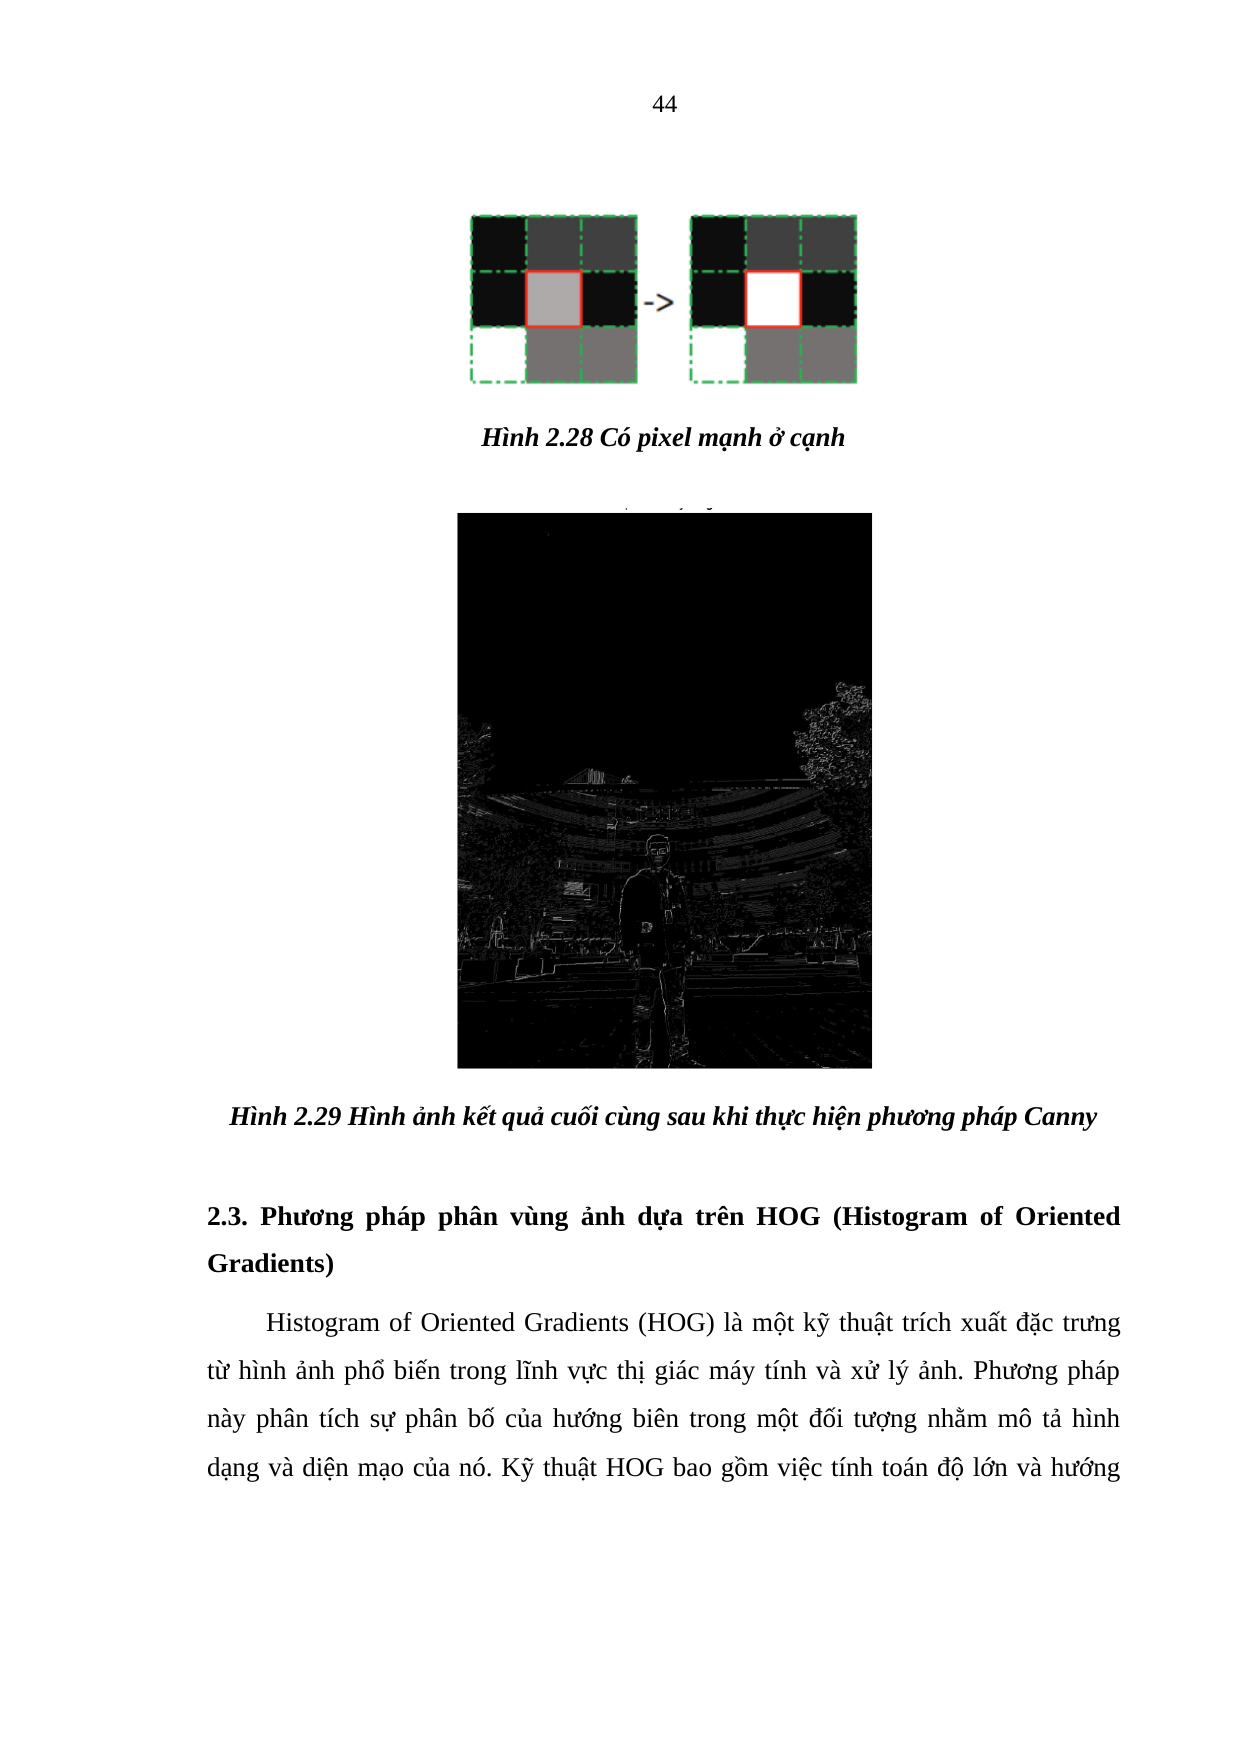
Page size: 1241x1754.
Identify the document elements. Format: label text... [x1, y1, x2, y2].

text Hình 2.28 Có pixel mạnh ở cạnh [207, 421, 1122, 452]
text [207, 1306, 1122, 1482]
picture [454, 508, 875, 1072]
picture [453, 206, 876, 393]
text Hình 2.29 Hình ảnh kết quả cuối cùng sau khi thực hiện phương pháp Canny [207, 1100, 1122, 1131]
subtitle 2.3. Phương pháp phân vùng ảnh dựa trên HOG (Histogram of Oriented Gradients) [207, 1200, 1122, 1278]
